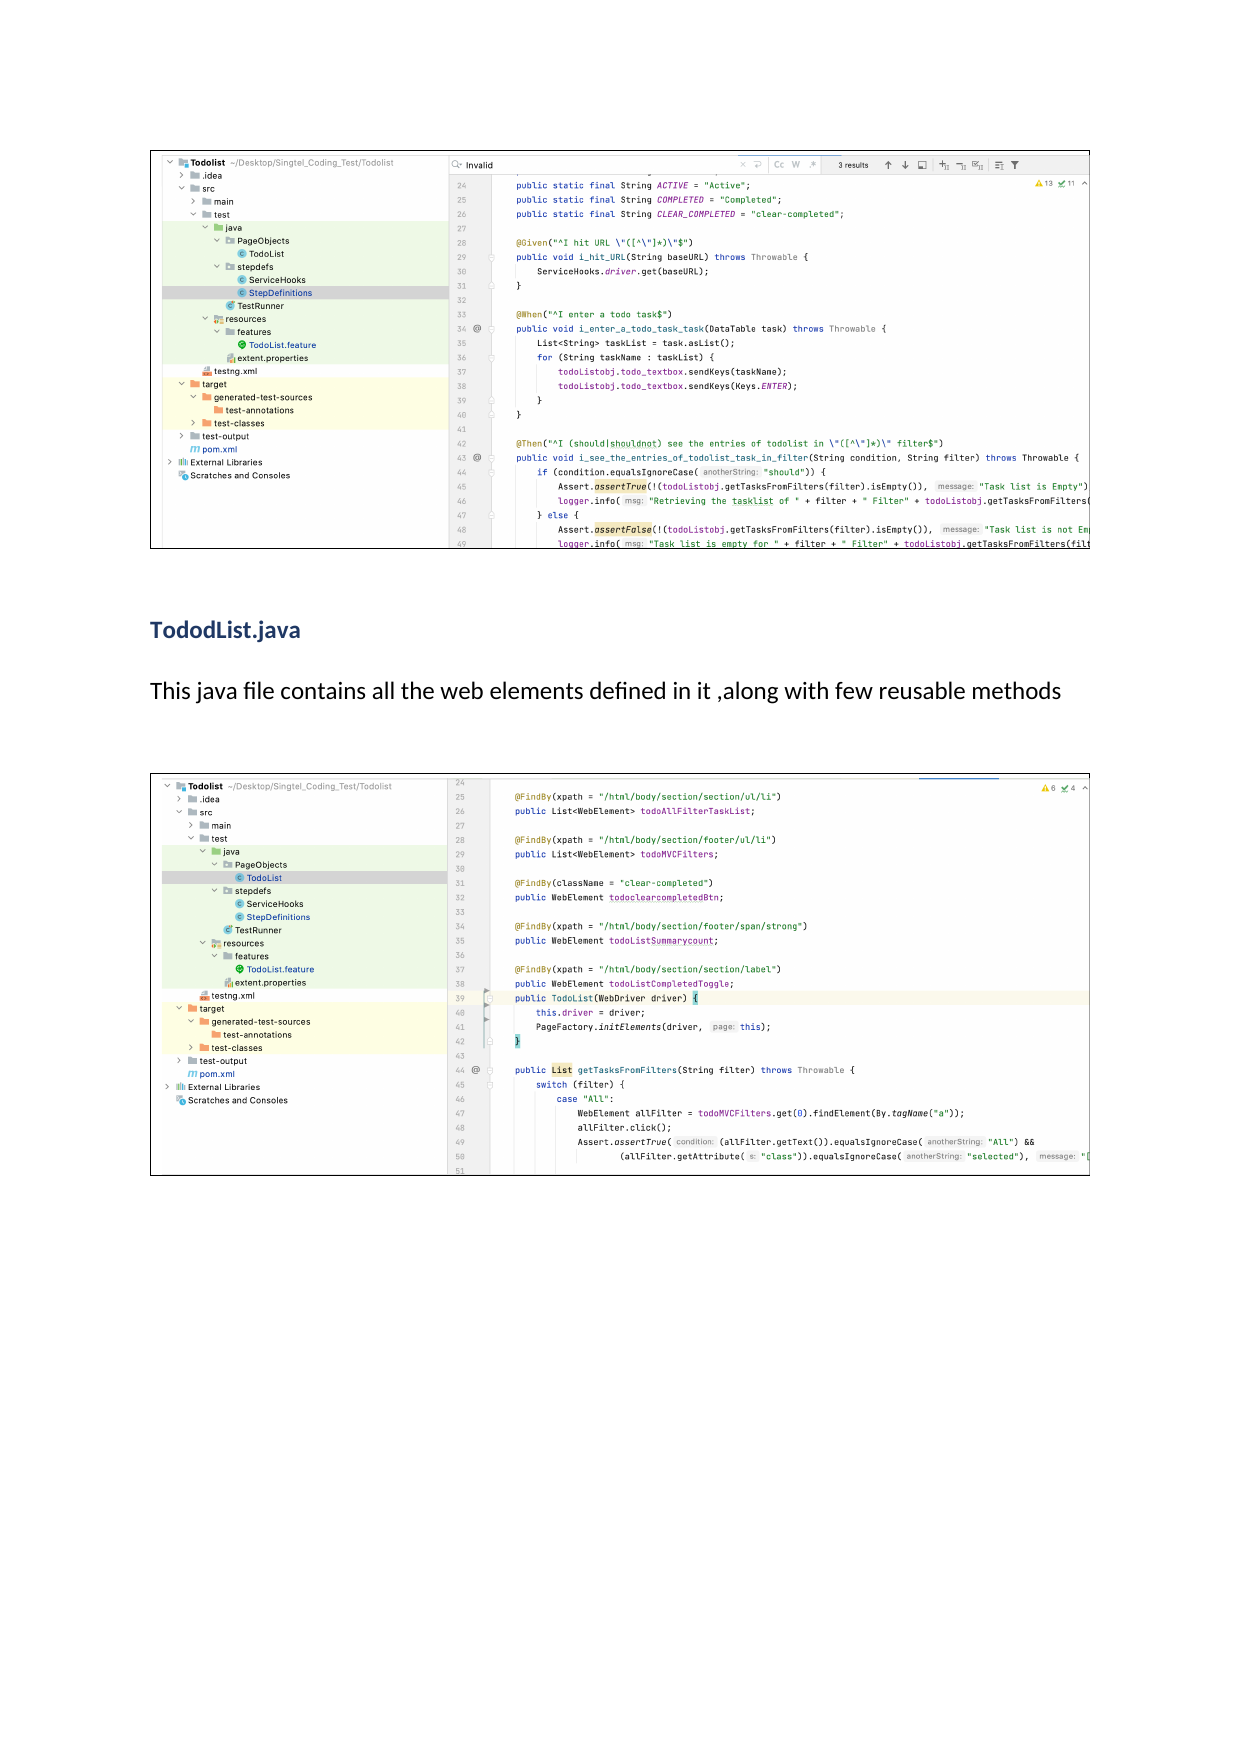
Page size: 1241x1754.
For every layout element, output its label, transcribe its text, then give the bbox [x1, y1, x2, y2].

picture [161, 155, 1090, 548]
table_header [151, 151, 1089, 548]
picture [161, 778, 1090, 1175]
table_header [151, 774, 1089, 1175]
subtitle TododList.java This java file contains all the web elements defined in it ,along with few reusable methods [150, 553, 1090, 773]
